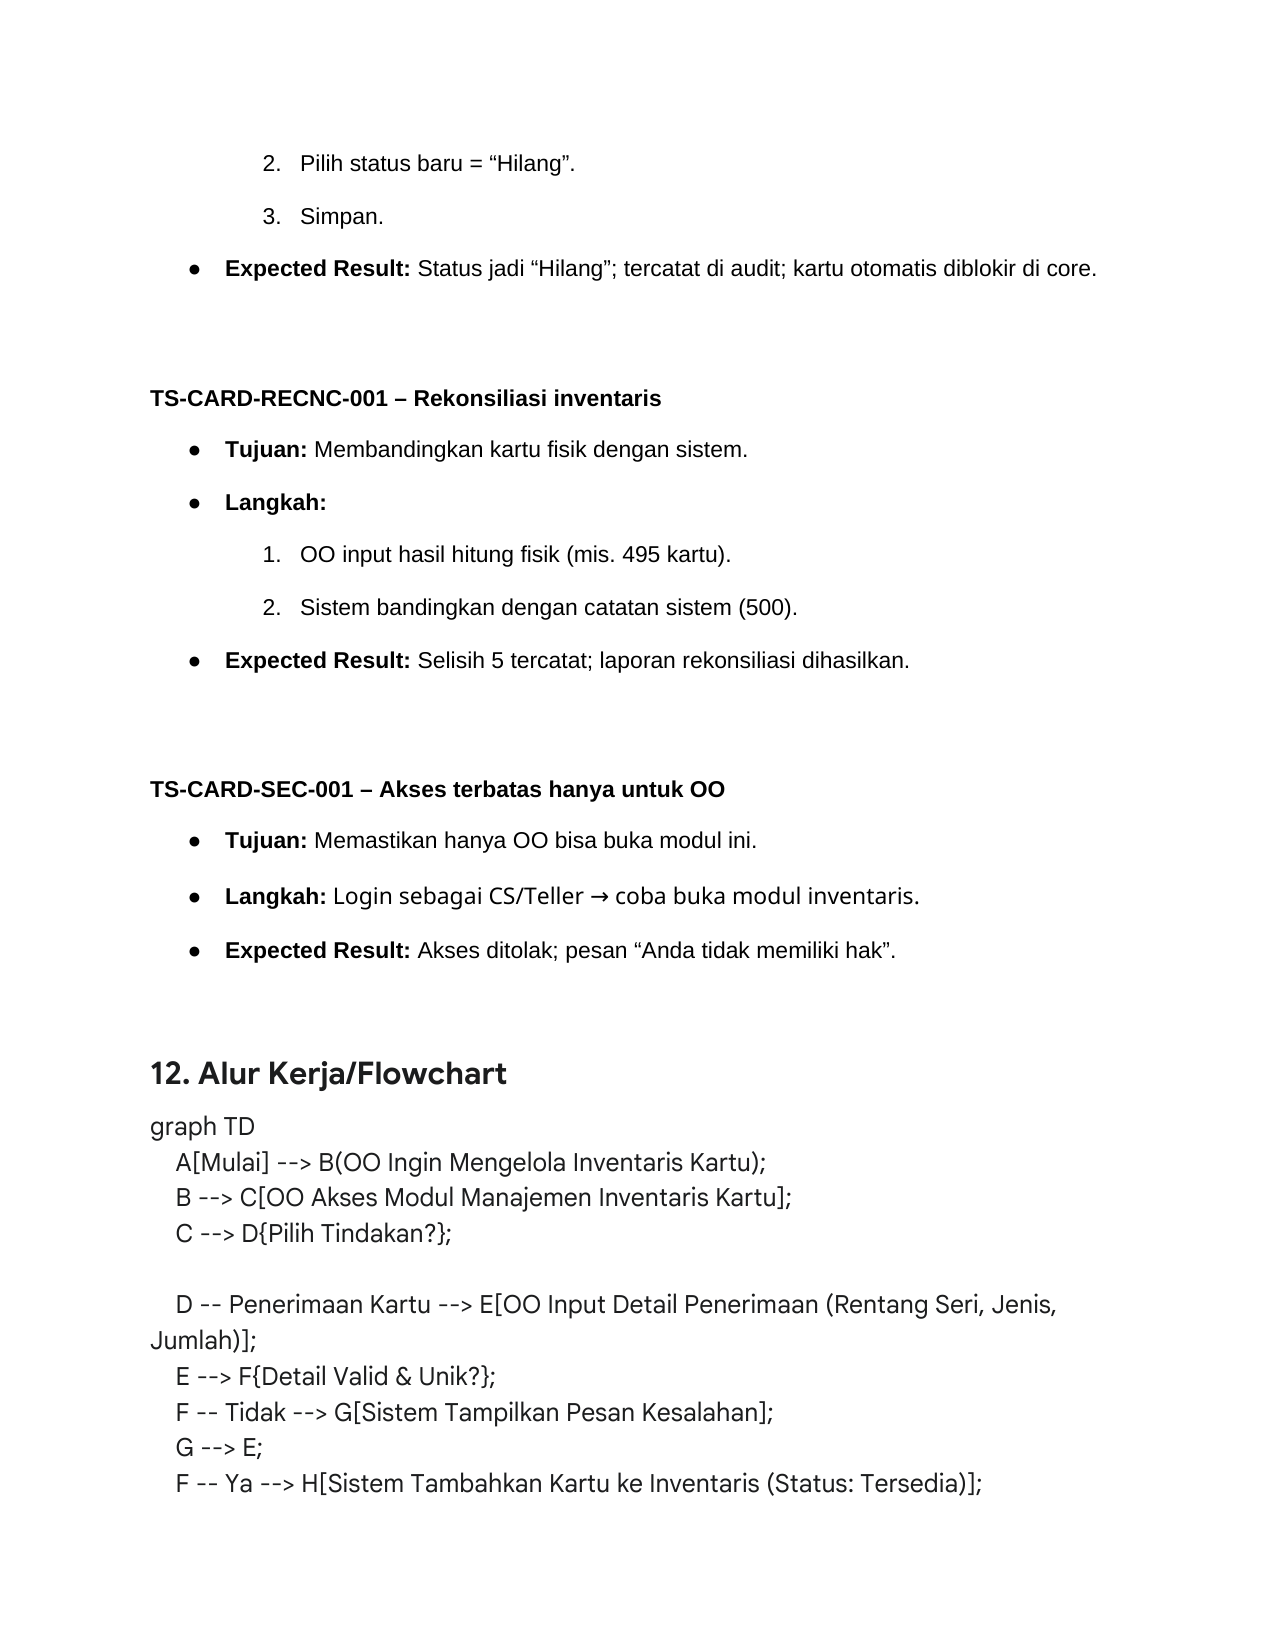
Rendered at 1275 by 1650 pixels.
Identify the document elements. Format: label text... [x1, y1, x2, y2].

list Expected Result: Status jadi “Hilang”; tercatat di audit; kartu otomatis diblokir di core. [187, 255, 1125, 308]
list Sistem bandingkan dengan catatan sistem (500). [262, 594, 1125, 647]
list Tujuan: Membandingkan kartu fisik dengan sistem. [187, 436, 1125, 488]
text TS-CARD-SEC-001 – Akses terbatas hanya untuk OO [150, 776, 1125, 802]
list Pilih status baru = “Hilang”. [262, 150, 1125, 203]
list Langkah: [187, 488, 1125, 541]
list Expected Result: Akses ditolak; pesan “Anda tidak memiliki hak”. [187, 937, 1125, 990]
list Simpan. [262, 203, 1125, 255]
list OO input hasil hitung fisik (mis. 495 kartu). [262, 541, 1125, 594]
list Langkah: Login sebagai CS/Teller → coba buka modul inventaris. [187, 880, 1125, 937]
list Tujuan: Memastikan hanya OO bisa buka modul ini. [187, 827, 1125, 880]
text TS-CARD-RECNC-001 – Rekonsiliasi inventaris [150, 384, 1125, 411]
subtitle 12. Alur Kerja/Flowchart [150, 1054, 1125, 1093]
list Expected Result: Selisih 5 tercatat; laporan rekonsiliasi dihasilkan. [187, 647, 1125, 699]
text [150, 1111, 1125, 1500]
